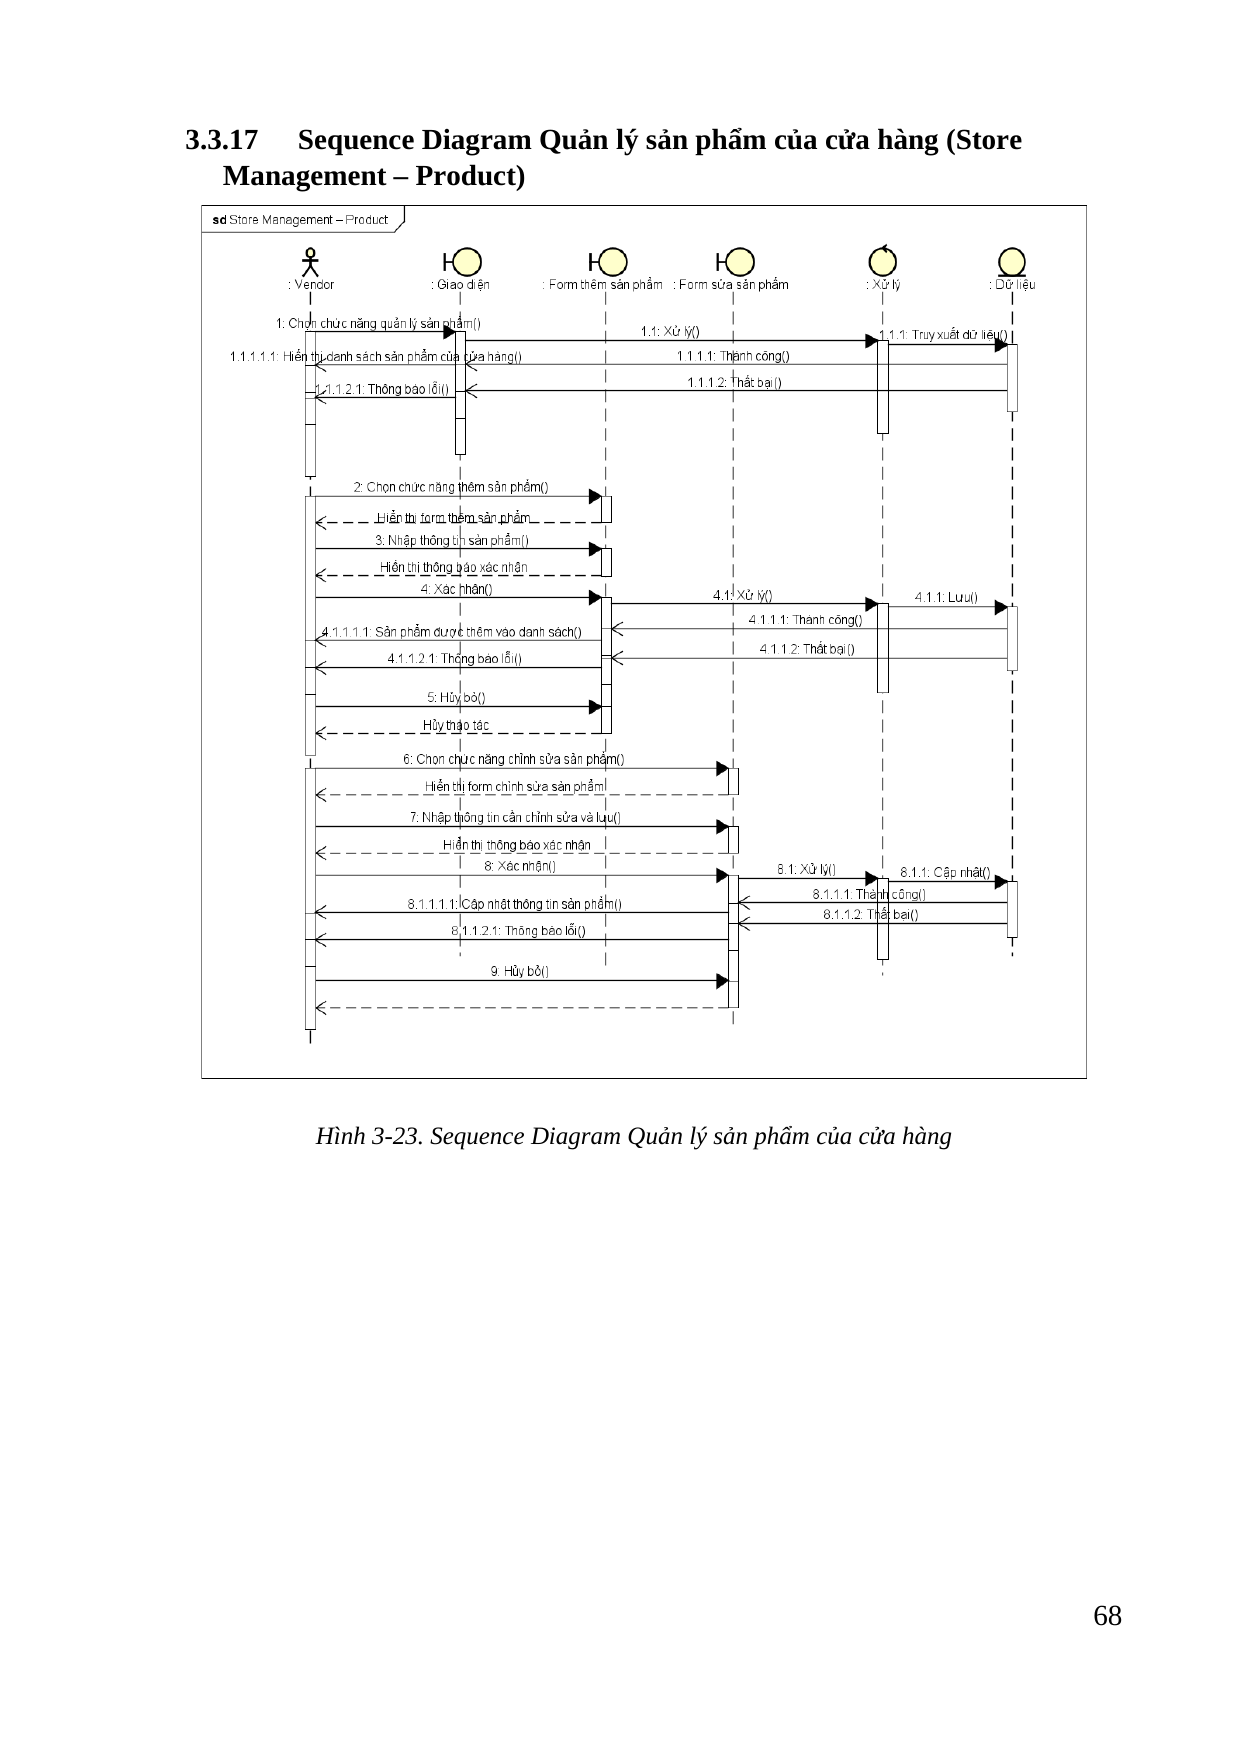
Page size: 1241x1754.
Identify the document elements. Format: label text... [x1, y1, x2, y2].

picture [191, 194, 1097, 1088]
text Hình 3-23. Sequence Diagram Quản lý sản phẩm của cửa hàng [148, 1121, 1122, 1150]
subtitle Sequence Diagram Quản lý sản phẩm của cửa hàng (Store Management – Product) [185, 122, 1122, 192]
